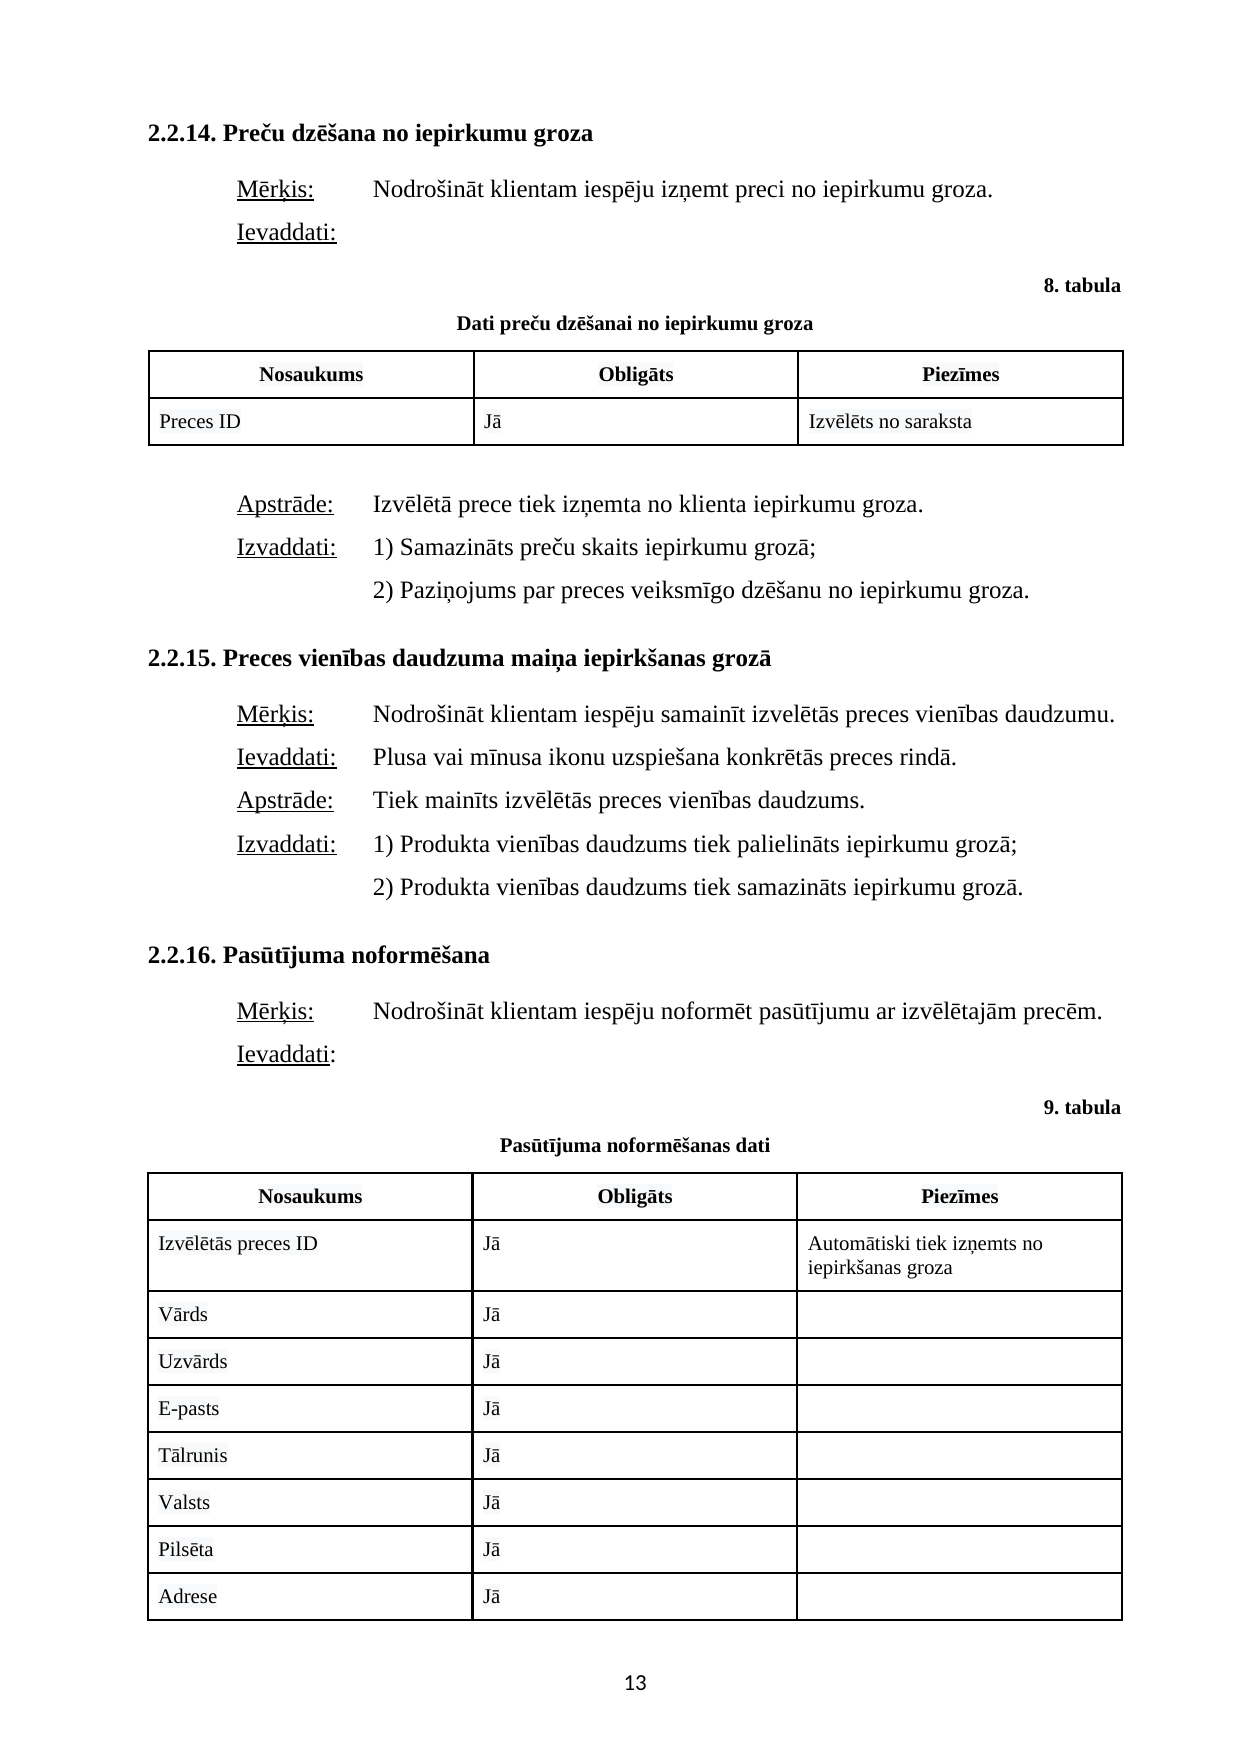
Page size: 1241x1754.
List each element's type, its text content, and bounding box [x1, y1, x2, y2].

table_cell Vārds [149, 1292, 471, 1337]
table_cell Jā [474, 1527, 796, 1572]
table_header Obligāts [474, 1174, 796, 1219]
table_cell Jā [475, 399, 797, 444]
text 9. tabula [148, 1095, 1121, 1119]
table_cell Preces ID [150, 399, 473, 444]
text Dati preču dzēšanai no iepirkumu groza [148, 311, 1122, 335]
table_cell Uzvārds [149, 1339, 471, 1384]
table_cell [798, 1480, 1121, 1524]
table_cell Jā [474, 1386, 796, 1431]
text Ievaddati: Plusa vai mīnusa ikonu uzspiešana konkrētās preces rindā. [148, 742, 1122, 771]
text Izvaddati: 1) Produkta vienības daudzums tiek palielināts iepirkumu grozā; [148, 829, 1122, 857]
table_cell Jā [474, 1292, 796, 1337]
table_cell [798, 1433, 1121, 1478]
table_header Obligāts [475, 352, 797, 397]
table_cell [798, 1574, 1121, 1618]
text Pasūtījuma noformēšanas dati [148, 1133, 1122, 1157]
table_cell [798, 1527, 1121, 1572]
text Ievaddati: [148, 1039, 1122, 1068]
table_cell Izvēlēts no saraksta [799, 399, 1122, 444]
table_header Piezīmes [799, 352, 1122, 397]
text Mērķis: Nodrošināt klientam iespēju samainīt izvelētās preces vienības daudzumu. [148, 699, 1122, 728]
table_cell [798, 1339, 1121, 1384]
table_cell [798, 1386, 1121, 1431]
text Mērķis: Nodrošināt klientam iespēju noformēt pasūtījumu ar izvēlētajām precēm. [148, 996, 1122, 1025]
table_cell Jā [474, 1339, 796, 1384]
table_cell Jā [474, 1480, 796, 1524]
table_cell Valsts [149, 1480, 471, 1524]
text Ievaddati: [148, 217, 1122, 246]
table_cell Jā [474, 1433, 796, 1478]
subtitle Preču dzēšana no iepirkumu groza [148, 118, 1122, 147]
subtitle 2.2.15. Preces vienības daudzuma maiņa iepirkšanas grozā [148, 643, 1122, 672]
table_cell Adrese [149, 1574, 471, 1618]
table_cell Automātiski tiek izņemts no iepirkšanas groza [798, 1221, 1121, 1290]
subtitle Pasūtījuma noformēšana [148, 940, 1122, 969]
text Izvaddati: 1) Samazināts preču skaits iepirkumu grozā; [148, 532, 1122, 561]
table_cell Izvēlētās preces ID [149, 1221, 471, 1290]
text Apstrāde: Izvēlētā prece tiek izņemta no klienta iepirkumu groza. [148, 489, 1122, 518]
table_cell E-pasts [149, 1386, 471, 1431]
text 8. tabula [148, 273, 1121, 297]
text Apstrāde: Tiek mainīts izvēlētās preces vienības daudzums. [148, 786, 1122, 814]
table_header Nosaukums [150, 352, 473, 397]
table_cell [798, 1292, 1121, 1337]
table_header Nosaukums [149, 1174, 471, 1219]
table_cell Pilsēta [149, 1527, 471, 1572]
text Mērķis: Nodrošināt klientam iespēju izņemt preci no iepirkumu groza. [148, 174, 1122, 203]
table_header Piezīmes [798, 1174, 1121, 1219]
text 2) Paziņojums par preces veiksmīgo dzēšanu no iepirkumu groza. [148, 575, 1122, 604]
table_cell Tālrunis [149, 1433, 471, 1478]
text 2) Produkta vienības daudzums tiek samazināts iepirkumu grozā. [148, 872, 1122, 901]
table_cell Jā [474, 1574, 796, 1618]
table_cell Jā [474, 1221, 796, 1290]
